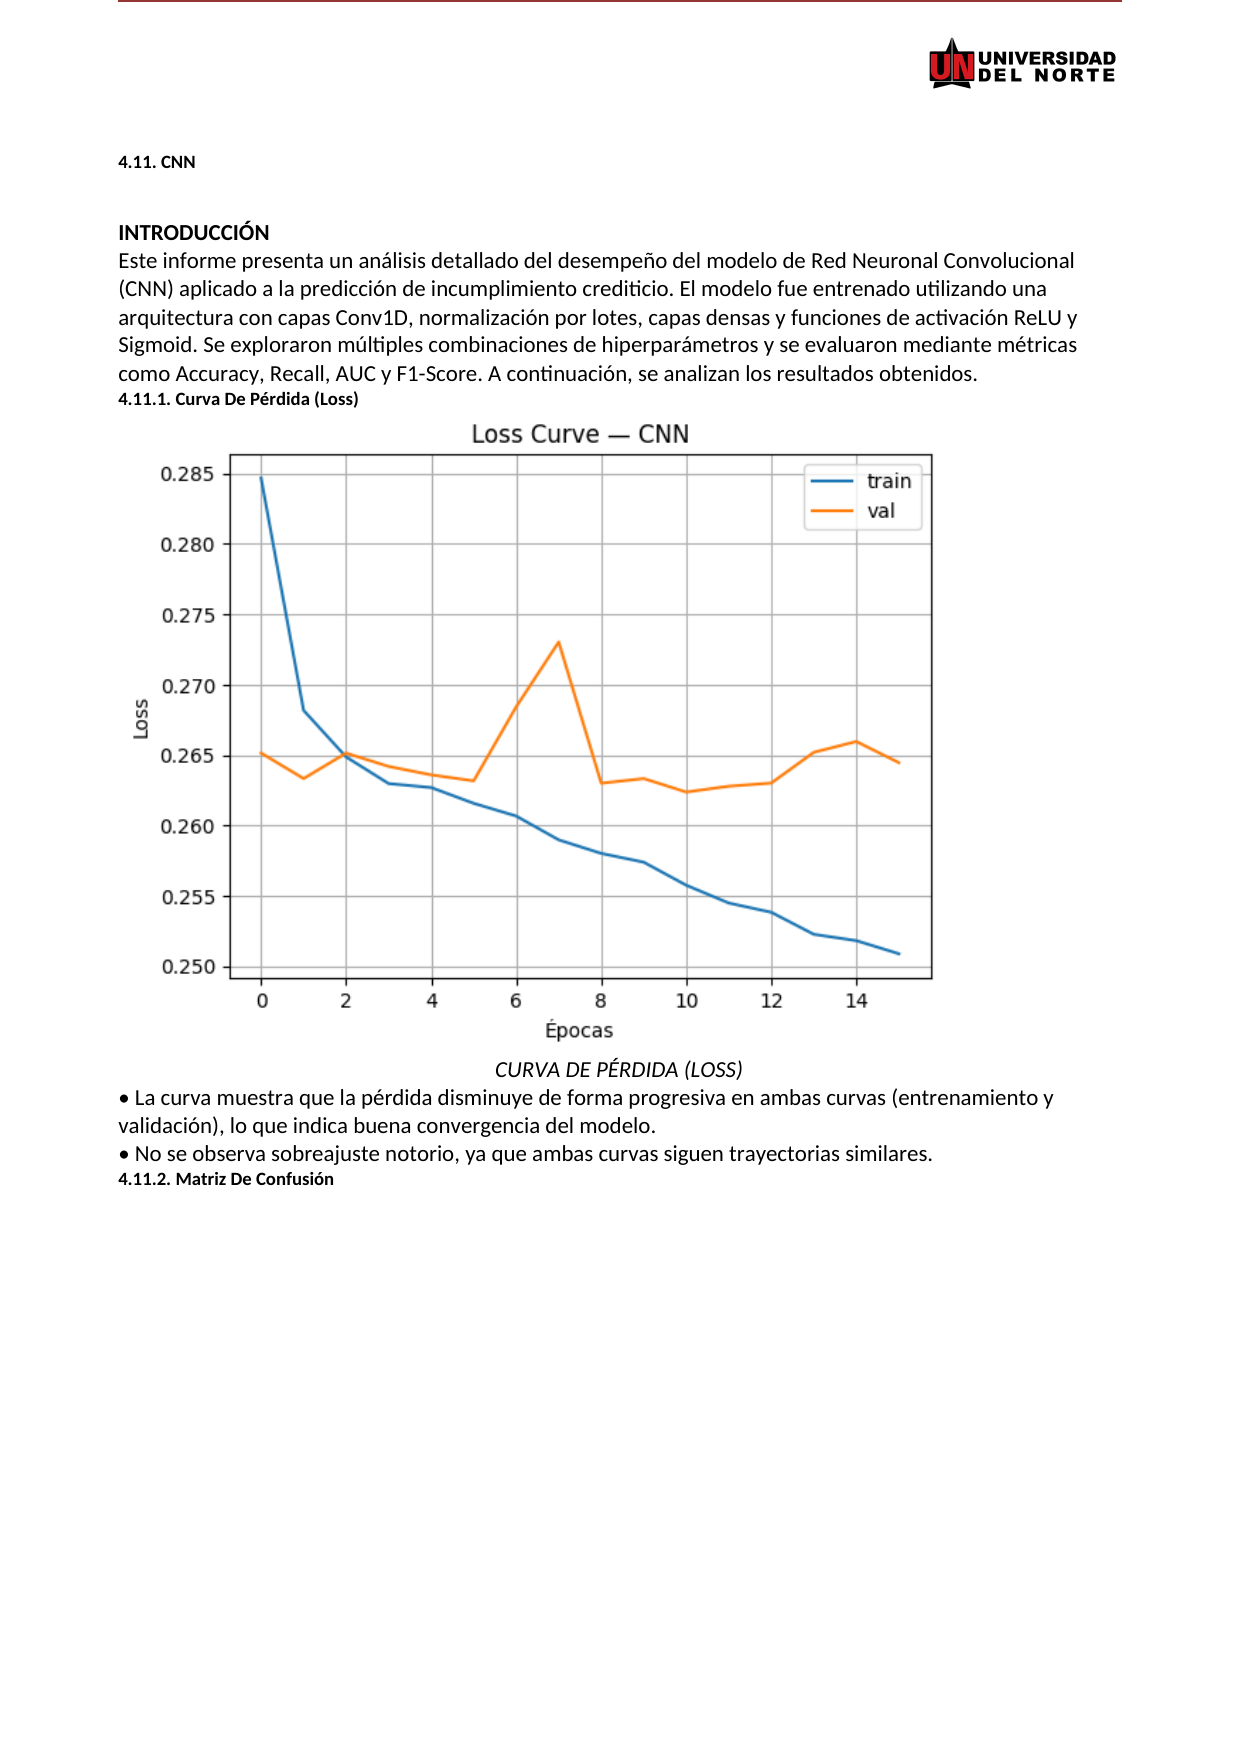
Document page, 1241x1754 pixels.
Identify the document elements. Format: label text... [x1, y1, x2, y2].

picture [118, 409, 944, 1056]
subtitle Curva De Pérdida (Loss) [0, 387, 1122, 409]
text • La curva muestra que la pérdida disminuye de forma progresiva en ambas curvas (entrenamiento y validación), lo que indica buena convergencia del modelo. • No se observa sobreajuste notorio, ya que ambas curvas siguen trayectorias similares. [118, 1083, 1122, 1167]
text Este informe presenta un análisis detallado del desempeño del modelo de Red Neuronal Convolucional (CNN) aplicado a la predicción de incumplimiento crediticio. El modelo fue entrenado utilizando una arquitectura con capas Conv1D, normalización por lotes, capas densas y funciones de activación ReLU y Sigmoid. Se exploraron múltiples combinaciones de hiperparámetros y se evaluaron mediante métricas como Accuracy, Recall, AUC y F1-Score. A continuación, se analizan los resultados obtenidos. [118, 247, 1122, 387]
subtitle Matriz De Confusión [0, 1167, 1122, 1190]
subtitle CNN [0, 150, 1122, 173]
text CURVA DE PÉRDIDA (LOSS) [118, 1055, 1122, 1083]
picture [922, 30, 1123, 96]
text INTRODUCCIÓN [118, 218, 1122, 247]
